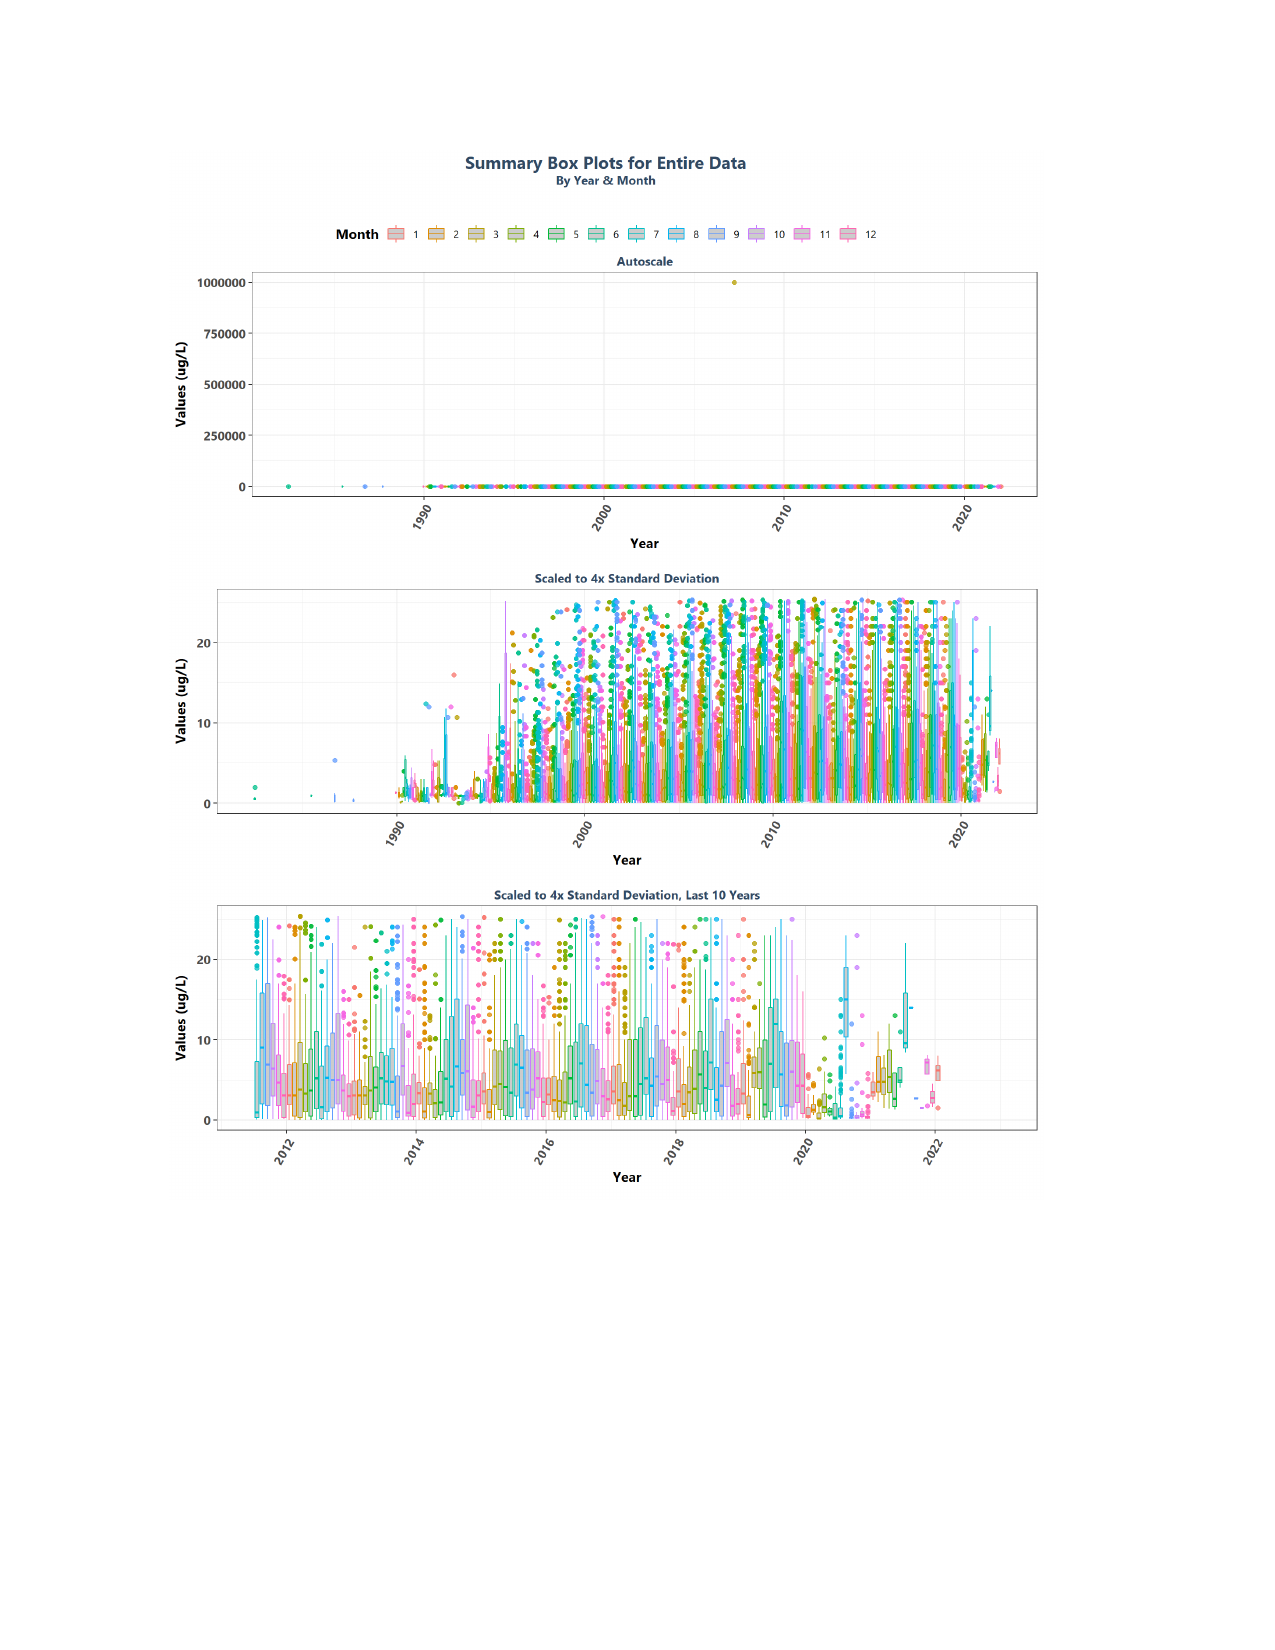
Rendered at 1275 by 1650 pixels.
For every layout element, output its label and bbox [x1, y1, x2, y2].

picture [168, 150, 1044, 1200]
